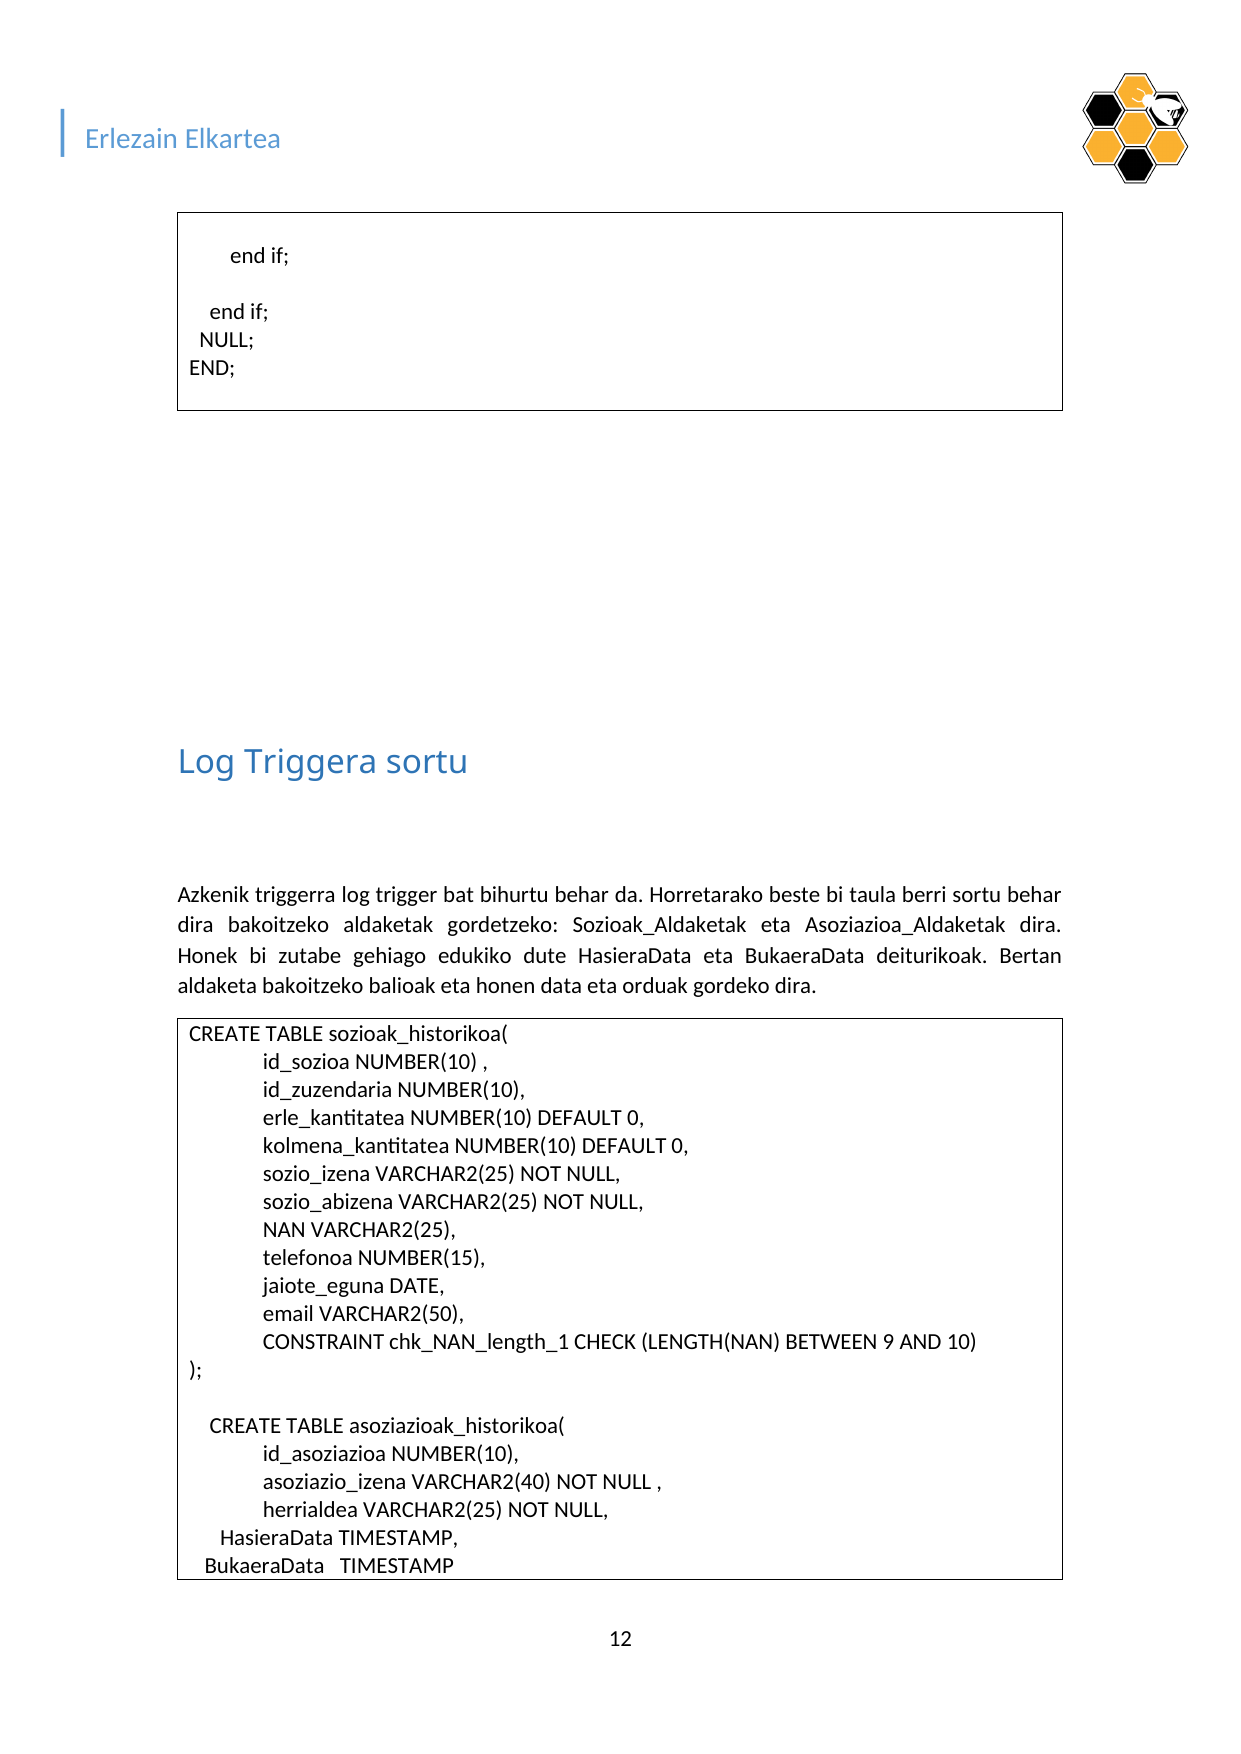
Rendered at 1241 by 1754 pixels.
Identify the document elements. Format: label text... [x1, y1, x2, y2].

picture [1071, 73, 1210, 185]
text Azkenik triggerra log trigger bat bihurtu behar da. Horretarako beste bi taula berri sortu behar dira bakoitzeko aldaketak gordetzeko: Sozioak_Aldaketak eta Asoziazioa_Aldaketak dira. Honek bi zutabe gehiago edukiko dute HasieraData eta BukaeraData deiturikoak. Bertan aldaketa bakoitzeko balioak eta honen data eta orduak gordeko dira. [177, 880, 1063, 999]
subtitle Log Triggera sortu [177, 738, 1063, 783]
